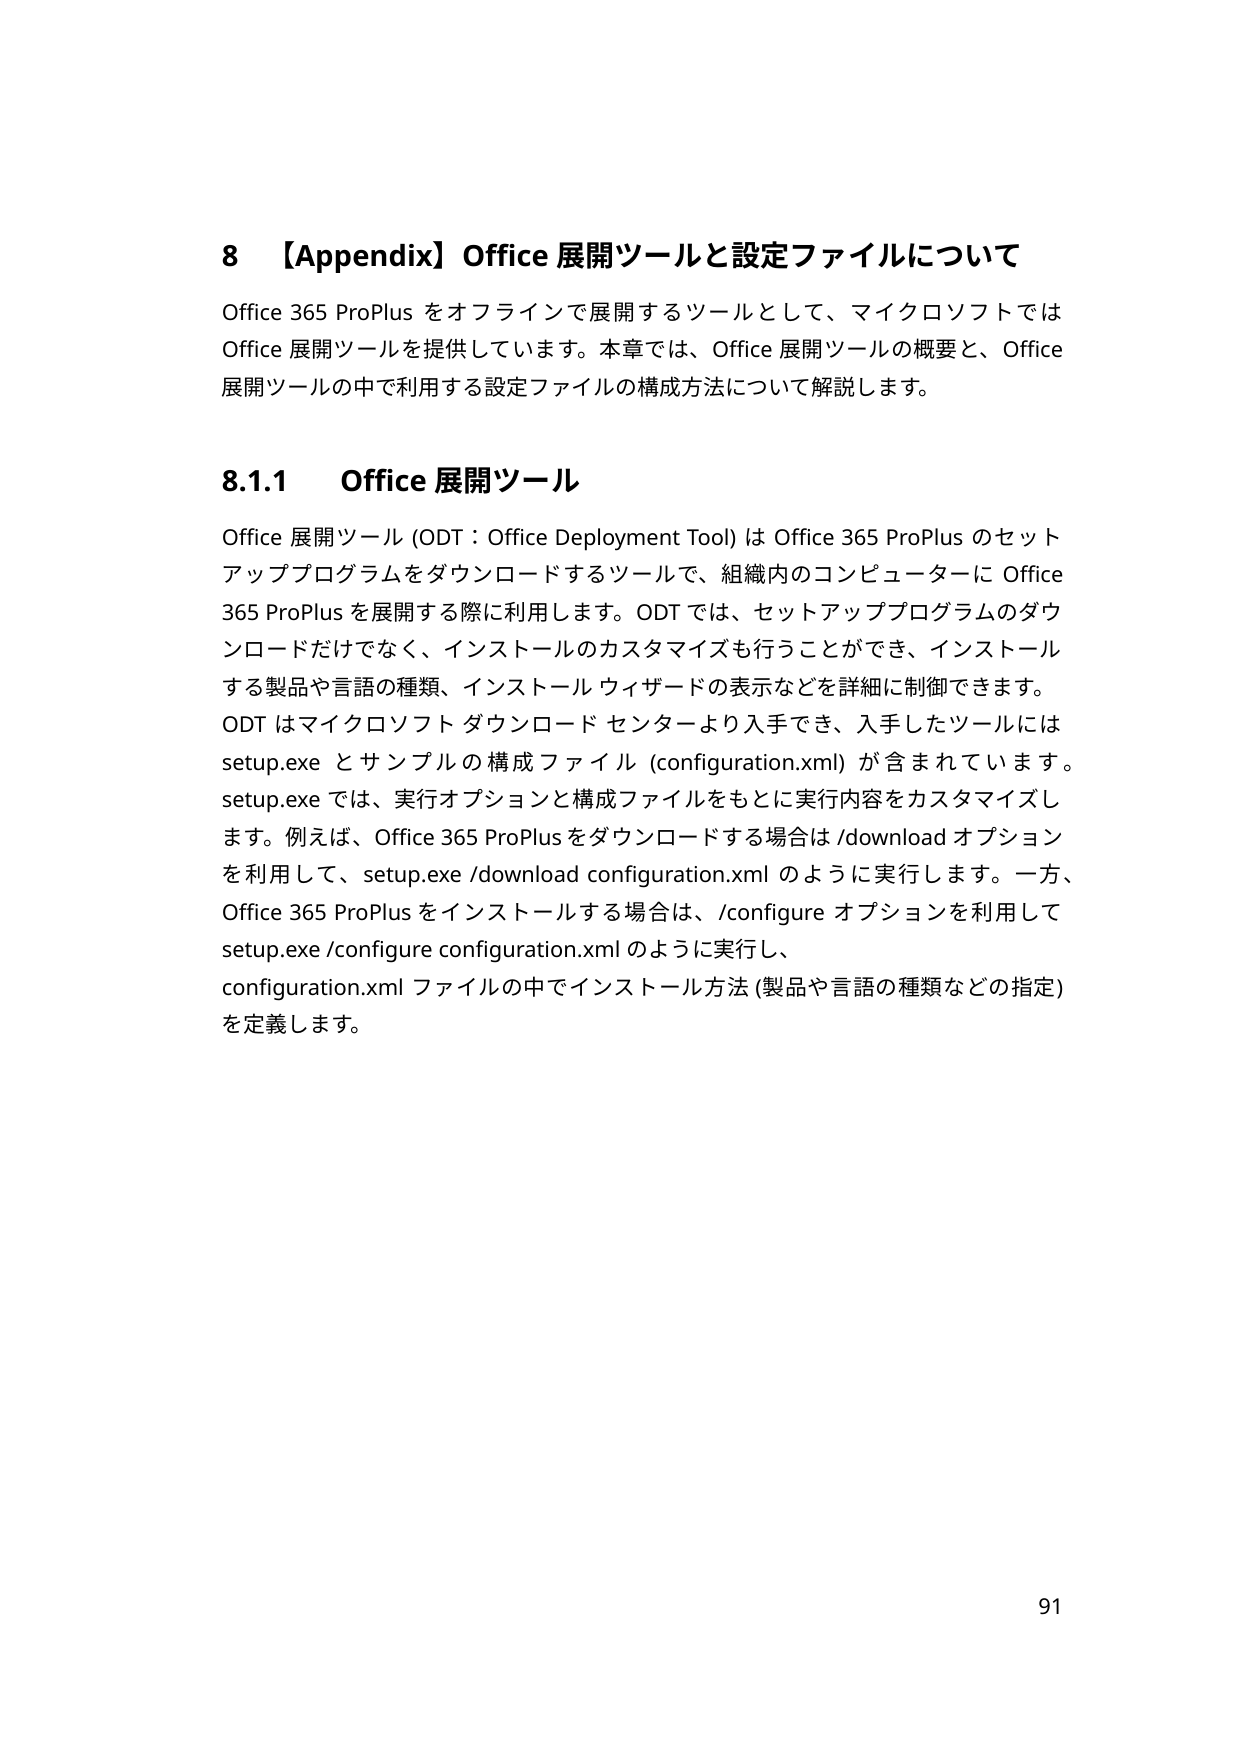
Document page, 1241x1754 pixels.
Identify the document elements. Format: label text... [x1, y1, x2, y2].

text ODT はマイクロソフト ダウンロード センターより入手でき、入手したツールには setup.exe とサンプルの構成ファイル (configuration.xml) が含まれています。setup.exe では、実行オプションと構成ファイルをもとに実行内容をカスタマイズします。例えば、Office 365 ProPlusをダウンロードする場合は /download オプションを利用して、setup.exe /download configuration.xml のように実行します。一方、Office 365 ProPlusをインストールする場合は、/configure オプションを利用して setup.exe /configure configuration.xml のように実行し、 configuration.xml ファイルの中でインストール方法 (製品や言語の種類などの指定) を定義します。 [222, 704, 1063, 1042]
subtitle 【Appendix】Office 展開ツールと設定ファイルについて [222, 217, 1063, 292]
text Office 365 ProPlus をオフラインで展開するツールとして、マイクロソフトでは Office 展開ツールを提供しています。本章では、Office 展開ツールの概要と、Office 展開ツールの中で利用する設定ファイルの構成方法について解説します。 [222, 292, 1063, 404]
text Office 展開ツール (ODT：Office Deployment Tool) は Office 365 ProPlus のセットアッププログラムをダウンロードするツールで、組織内のコンピューターに Office 365 ProPlus を展開する際に利用します。ODT では、セットアッププログラムのダウンロードだけでなく、インストールのカスタマイズも行うことができ、インストールする製品や言語の種類、インストール ウィザードの表示などを詳細に制御できます。 [222, 517, 1063, 704]
subtitle Office 展開ツール [222, 442, 1063, 517]
